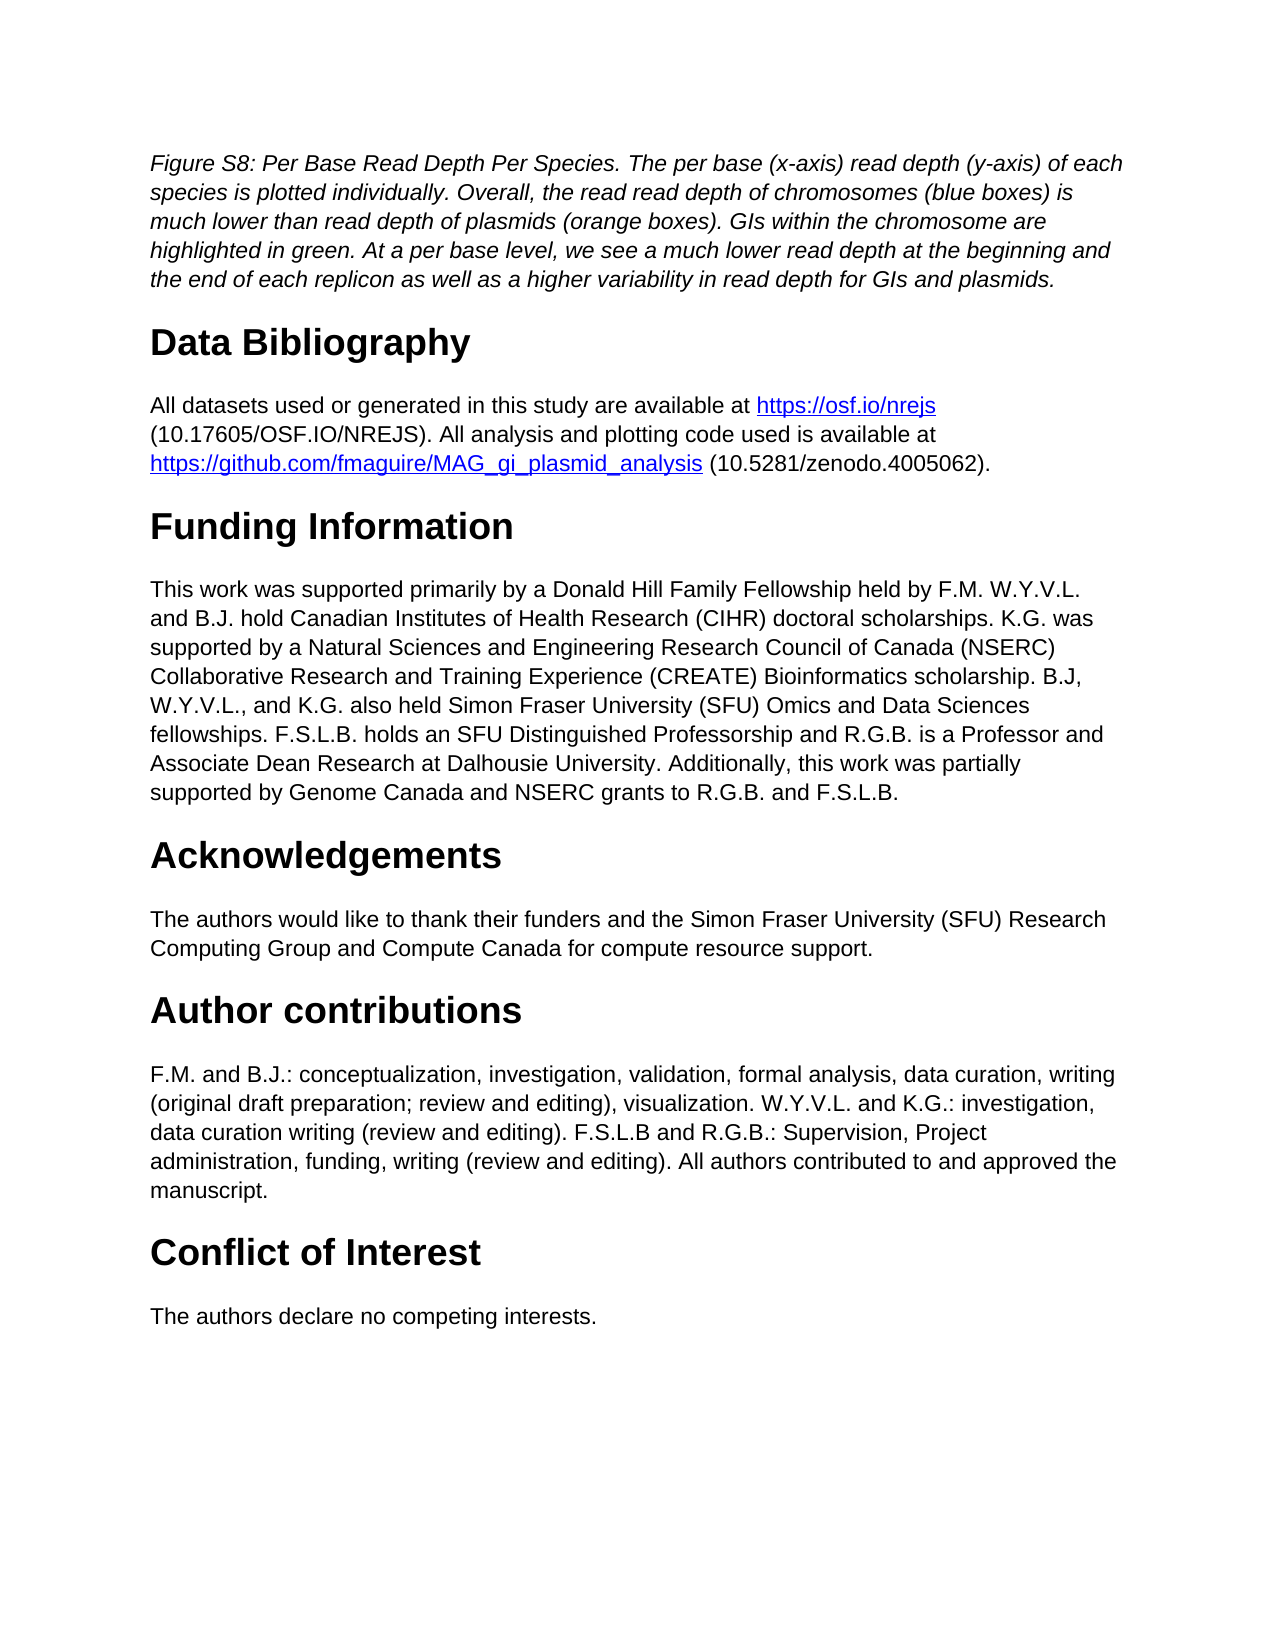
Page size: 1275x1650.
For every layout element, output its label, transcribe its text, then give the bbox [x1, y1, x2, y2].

subtitle Data Bibliography [150, 320, 1125, 363]
text The authors declare no competing interests. [150, 1303, 1125, 1329]
text Figure S8: Per Base Read Depth Per Species. The per base (x-axis) read depth (y-axis) of each species is plotted individually. Overall, the read read depth of chromosomes (blue boxes) is much lower than read depth of plasmids (orange boxes). GIs within the chromosome are highlighted in green. At a per base level, we see a much lower read depth at the beginning and the end of each replicon as well as a higher variability in read depth for GIs and plasmids. [150, 150, 1125, 292]
text This work was supported primarily by a Donald Hill Family Fellowship held by F.M. W.Y.V.L. and B.J. hold Canadian Institutes of Health Research (CIHR) doctoral scholarships. K.G. was supported by a Natural Sciences and Engineering Research Council of Canada (NSERC) Collaborative Research and Training Experience (CREATE) Bioinformatics scholarship. B.J, W.Y.V.L., and K.G. also held Simon Fraser University (SFU) Omics and Data Sciences fellowships. F.S.L.B. holds an SFU Distinguished Professorship and R.G.B. is a Professor and Associate Dean Research at Dalhousie University. Additionally, this work was partially supported by Genome Canada and NSERC grants to R.G.B. and F.S.L.B. [150, 576, 1125, 806]
subtitle Funding Information [150, 504, 1125, 547]
text F.M. and B.J.: conceptualization, investigation, validation, formal analysis, data curation, writing (original draft preparation; review and editing), visualization. W.Y.V.L. and K.G.: investigation, data curation writing (review and editing). F.S.L.B and R.G.B.: Supervision, Project administration, funding, writing (review and editing). All authors contributed to and approved the manuscript. [150, 1061, 1125, 1203]
subtitle Author contributions [150, 988, 1125, 1032]
text The authors would like to thank their funders and the Simon Fraser University (SFU) Research Computing Group and Compute Canada for compute resource support. [150, 906, 1125, 961]
subtitle Acknowledgements [150, 833, 1125, 876]
subtitle Conflict of Interest [150, 1231, 1125, 1274]
text All datasets used or generated in this study are available at https://osf.io/nrejs (10.17605/OSF.IO/NREJS). All analysis and plotting code used is available at https://github.com/fmaguire/MAG_gi_plasmid_analysis (10.5281/zenodo.4005062). [150, 392, 1125, 476]
